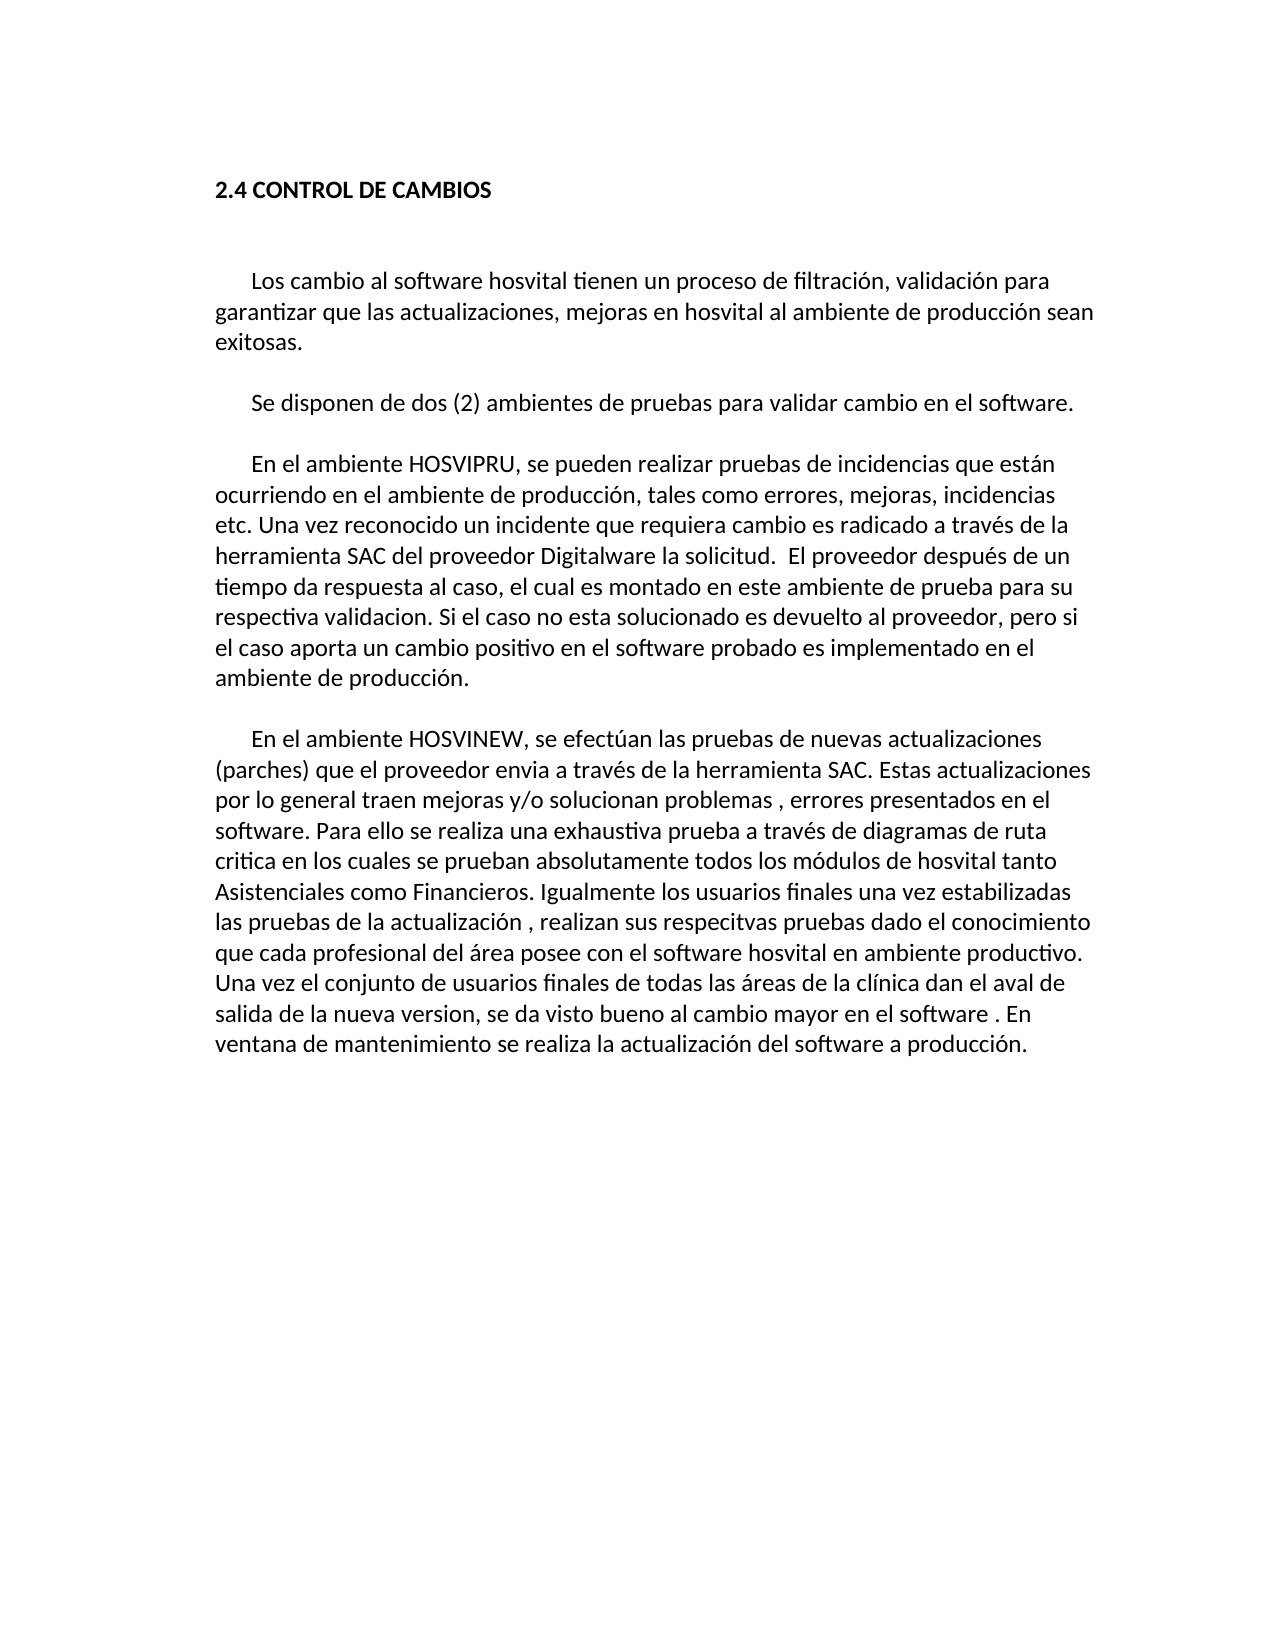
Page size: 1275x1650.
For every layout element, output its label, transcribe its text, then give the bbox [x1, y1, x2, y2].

list Se disponen de dos (2) ambientes de pruebas para validar cambio en el software. [215, 388, 1098, 418]
list En el ambiente HOSVINEW, se efectúan las pruebas de nuevas actualizaciones (parches) que el proveedor envia a través de la herramienta SAC. Estas actualizaciones por lo general traen mejoras y/o solucionan problemas , errores presentados en el software. Para ello se realiza una exhaustiva prueba a través de diagramas de ruta critica en los cuales se prueban absolutamente todos los módulos de hosvital tanto Asistenciales como Financieros. Igualmente los usuarios finales una vez estabilizadas las pruebas de la actualización , realizan sus respecitvas pruebas dado el conocimiento que cada profesional del área posee con el software hosvital en ambiente productivo. Una vez el conjunto de usuarios finales de todas las áreas de la clínica dan el aval de salida de la nueva version, se da visto bueno al cambio mayor en el software . En ventana de mantenimiento se realiza la actualización del software a producción. [215, 723, 1098, 1059]
list 2.4 CONTROL DE CAMBIOS [215, 174, 1098, 204]
list Los cambio al software hosvital tienen un proceso de filtración, validación para garantizar que las actualizaciones, mejoras en hosvital al ambiente de producción sean exitosas. [215, 266, 1098, 357]
list En el ambiente HOSVIPRU, se pueden realizar pruebas de incidencias que están ocurriendo en el ambiente de producción, tales como errores, mejoras, incidencias etc. Una vez reconocido un incidente que requiera cambio es radicado a través de la herramienta SAC del proveedor Digitalware la solicitud. El proveedor después de un tiempo da respuesta al caso, el cual es montado en este ambiente de prueba para su respectiva validacion. Si el caso no esta solucionado es devuelto al proveedor, pero si el caso aporta un cambio positivo en el software probado es implementado en el ambiente de producción. [215, 449, 1098, 693]
